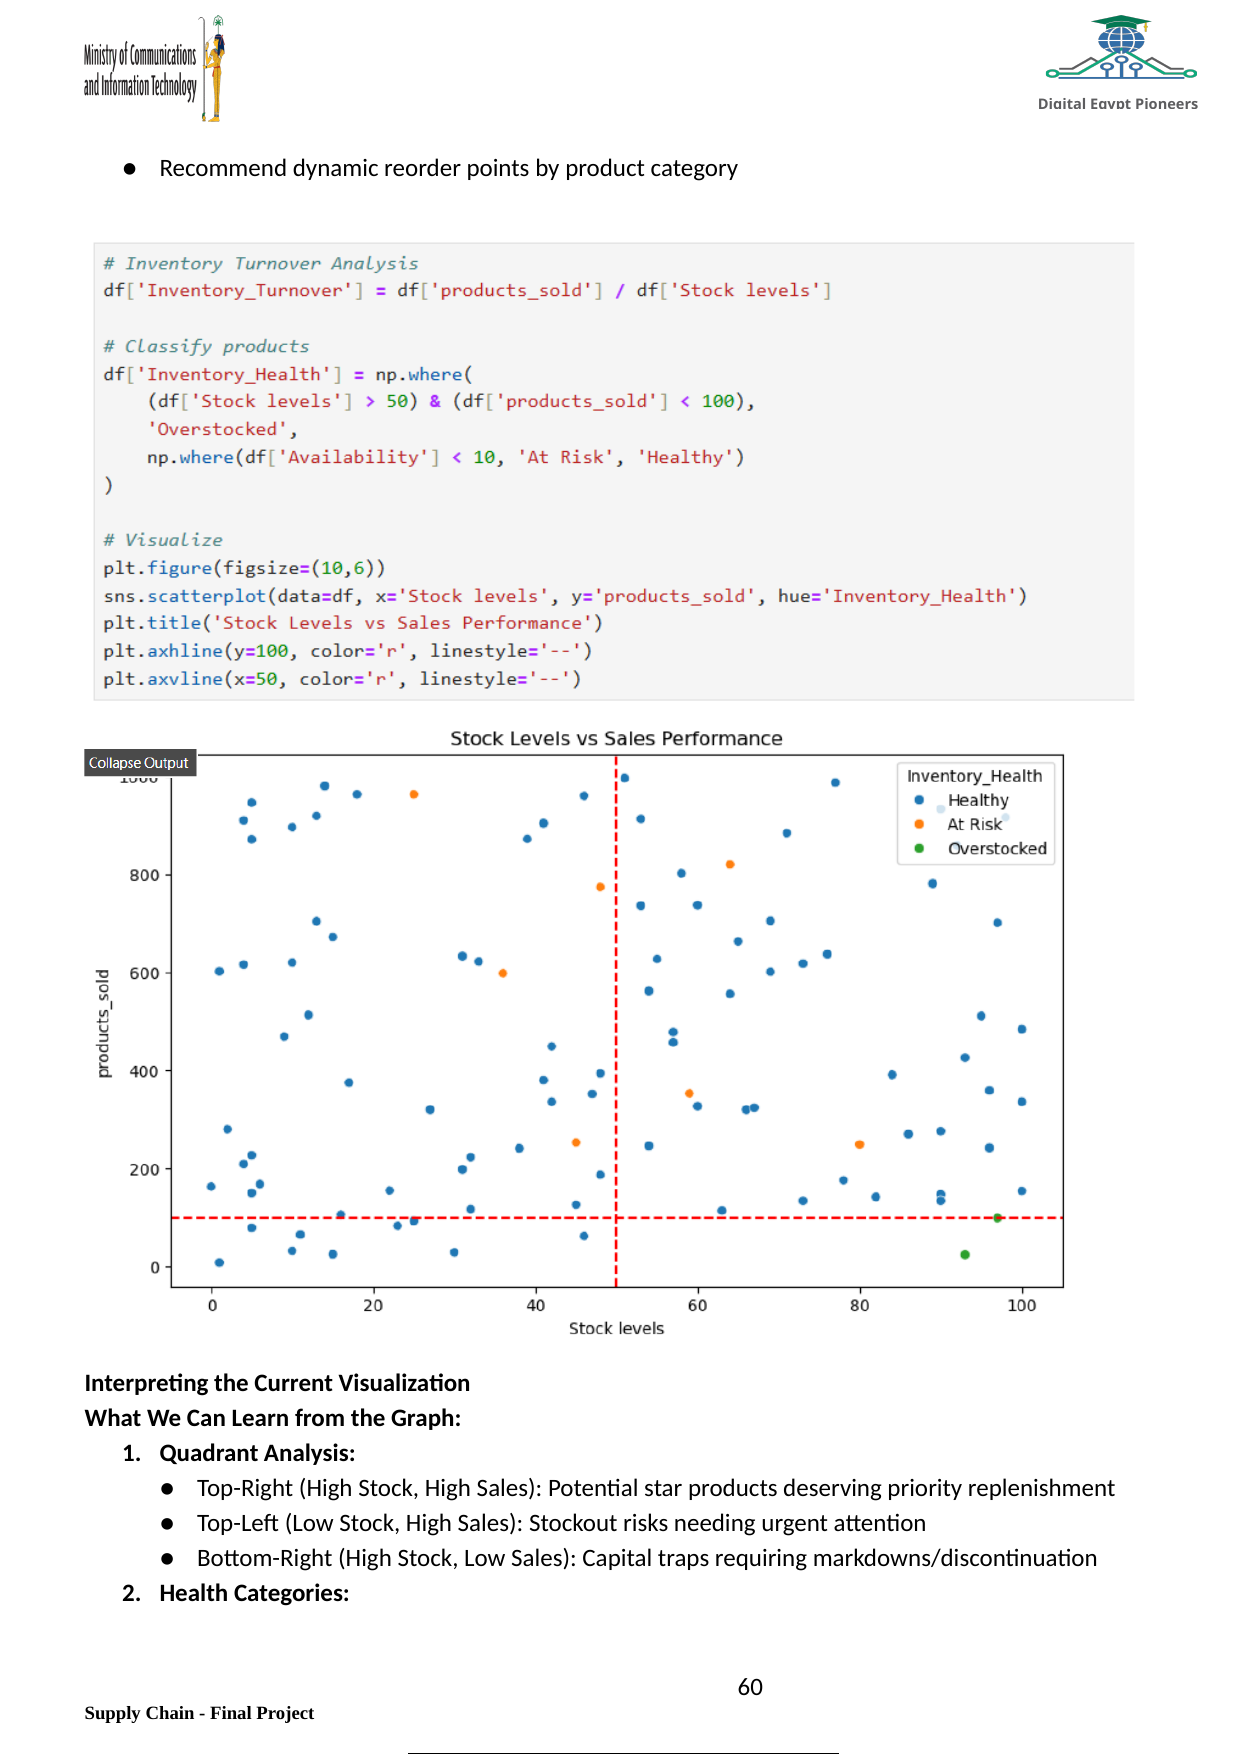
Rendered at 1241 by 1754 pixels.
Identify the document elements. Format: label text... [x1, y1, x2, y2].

list Top-Right (High Stock, High Sales): Potential star products deserving priority replenishment [159, 1472, 1162, 1502]
text What We Can Learn from the Graph: [84, 1402, 1162, 1432]
list Top-Left (Low Stock, High Sales): Stockout risks needing urgent attention [159, 1507, 1162, 1537]
picture [1045, 15, 1197, 82]
picture [84, 722, 1135, 1346]
picture [84, 239, 1135, 702]
list Quadrant Analysis: [122, 1437, 1162, 1467]
list Bottom-Right (High Stock, Low Sales): Capital traps requiring markdowns/discontinuation [159, 1542, 1162, 1572]
list Health Categories: [122, 1577, 1162, 1607]
text Interpreting the Current Visualization [84, 1367, 1162, 1397]
list Recommend dynamic reorder points by product category [122, 153, 1162, 183]
picture [84, 15, 225, 122]
